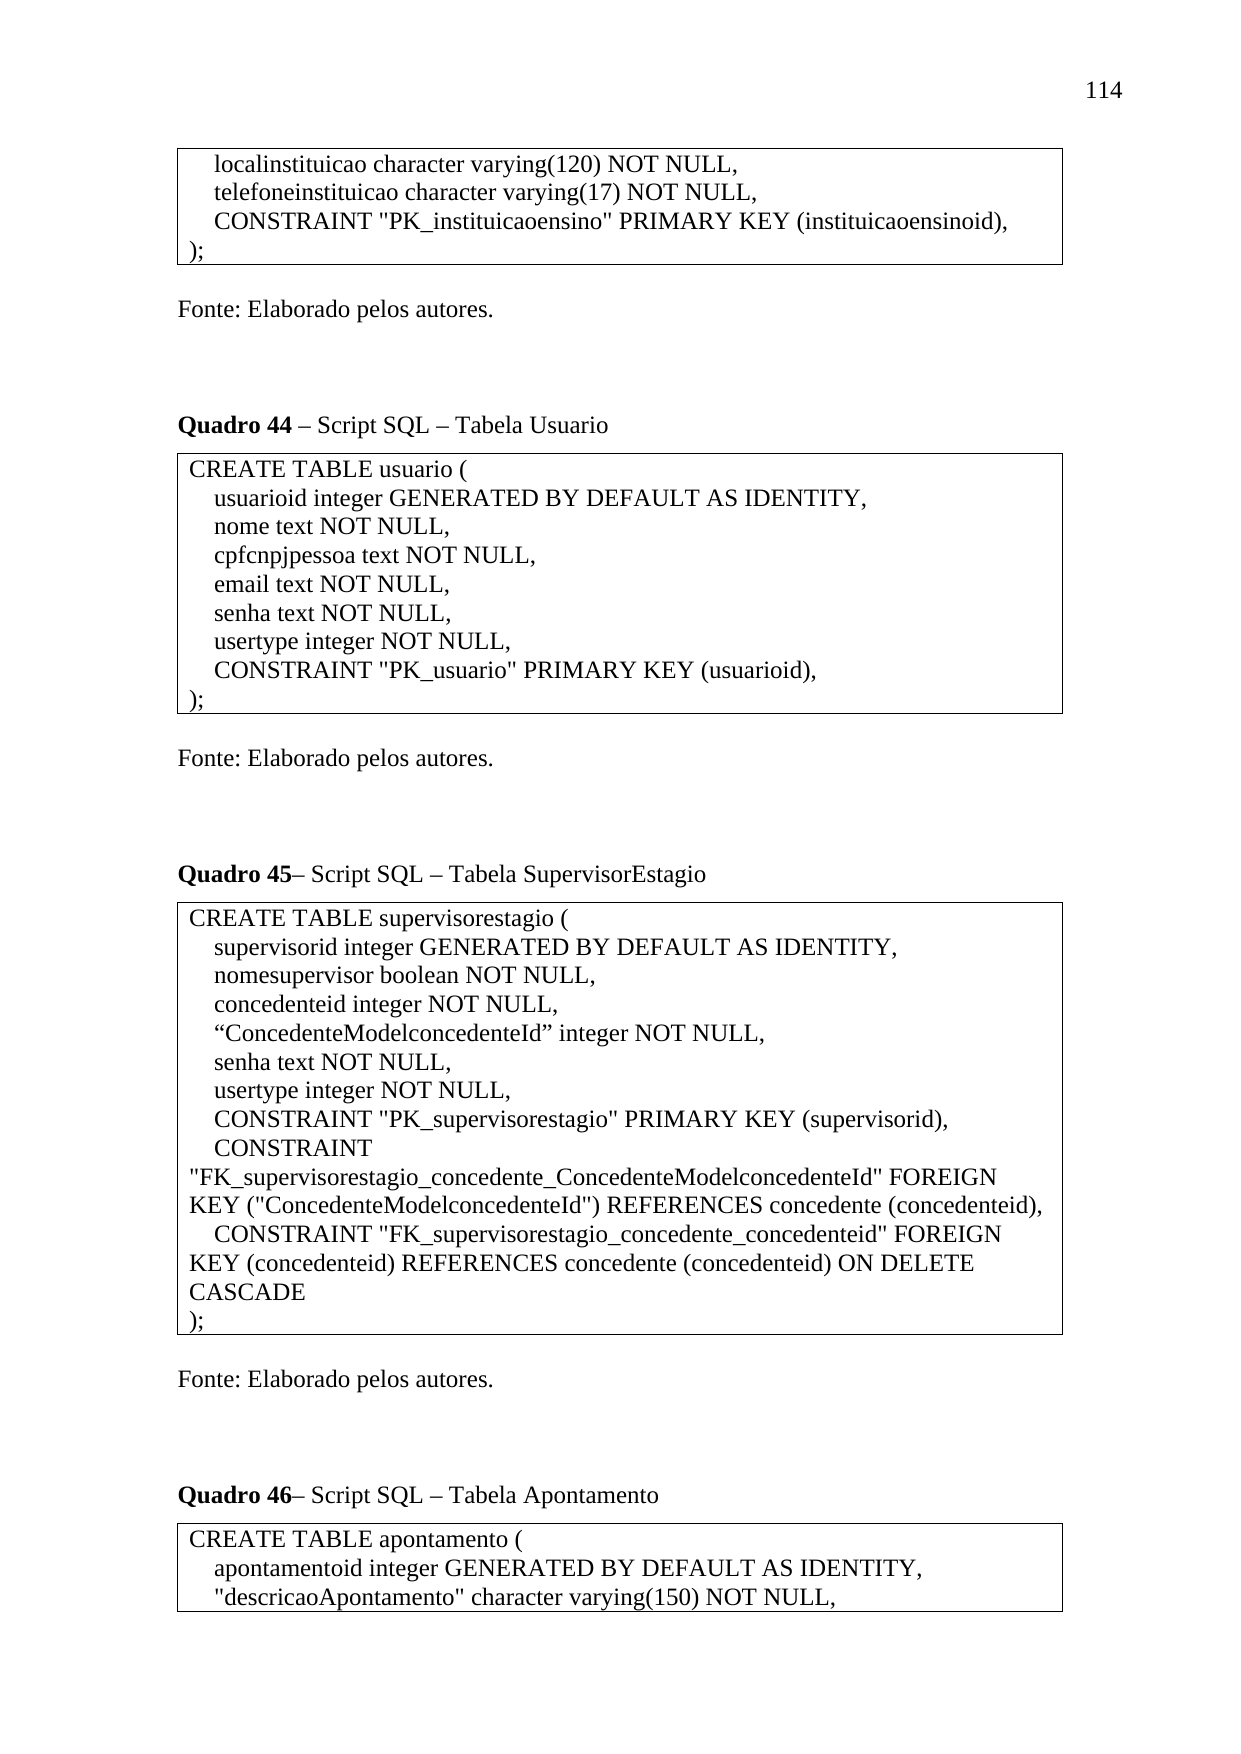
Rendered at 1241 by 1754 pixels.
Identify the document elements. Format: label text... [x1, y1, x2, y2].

text Quadro 45– Script SQL – Tabela SupervisorEstagio [177, 859, 1122, 887]
text Fonte: Elaborado pelos autores. [177, 1364, 1122, 1393]
text Quadro 44 – Script SQL – Tabela Usuario [177, 410, 1122, 438]
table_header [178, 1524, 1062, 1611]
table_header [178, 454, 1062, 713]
text Fonte: Elaborado pelos autores. [177, 294, 1122, 323]
text Quadro 46– Script SQL – Tabela Apontamento [177, 1480, 1122, 1509]
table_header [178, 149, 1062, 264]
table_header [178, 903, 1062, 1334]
text Fonte: Elaborado pelos autores. [177, 743, 1122, 772]
